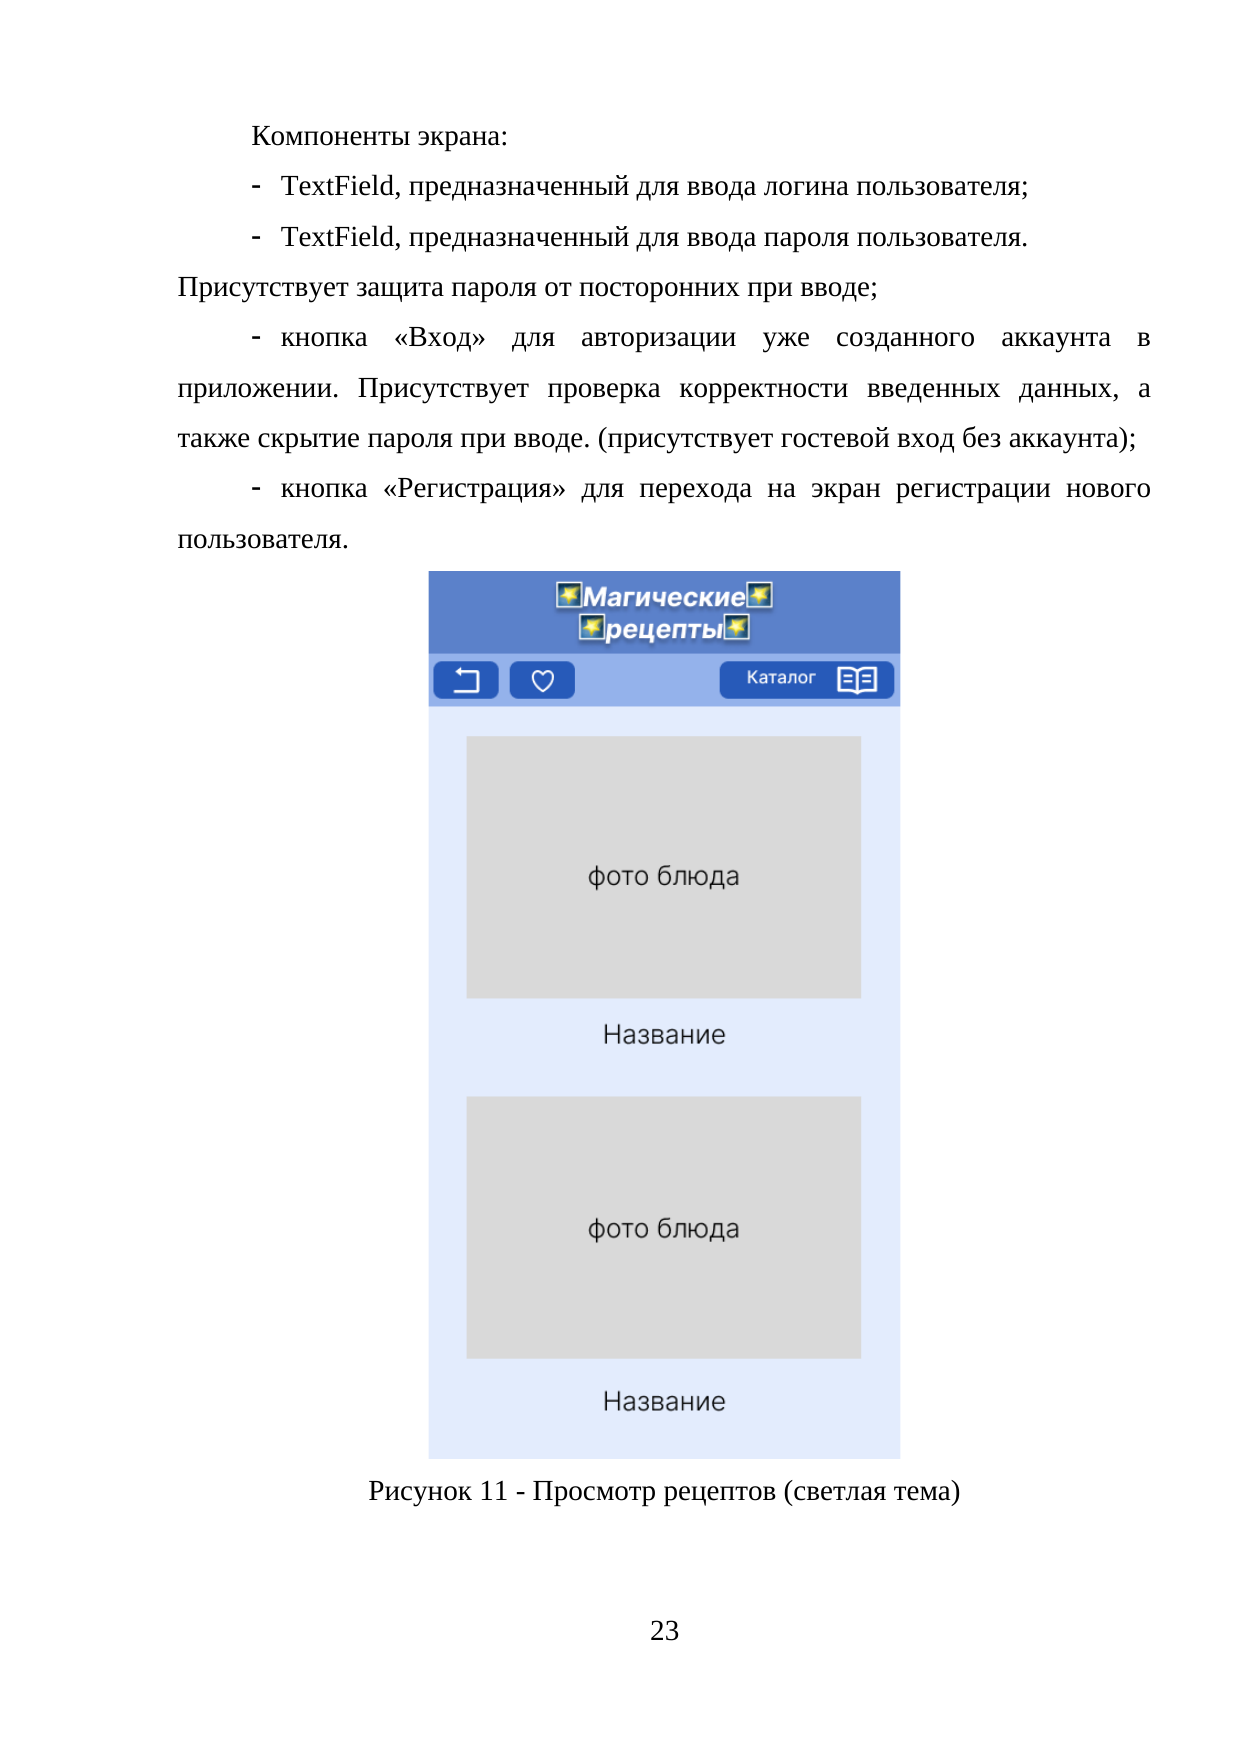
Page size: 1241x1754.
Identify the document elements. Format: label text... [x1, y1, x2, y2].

picture [428, 571, 901, 1459]
text Рисунок 11 - Просмотр рецептов (светлая тема) [177, 1473, 1152, 1506]
list кнопка «Вход» для авторизации уже созданного аккаунта в приложении. Присутствует проверка корректности введенных данных, а также скрытие пароля при вводе. (присутствует гостевой вход без аккаунта); [177, 319, 1152, 454]
list TextField, предназначенный для ввода логина пользователя; [177, 168, 1152, 202]
text Компоненты экрана: [177, 118, 1152, 152]
list кнопка «Регистрация» для перехода на экран регистрации нового пользователя. [177, 471, 1152, 554]
list TextField, предназначенный для ввода пароля пользователя. Присутствует защита пароля от посторонних при вводе; [177, 219, 1152, 303]
